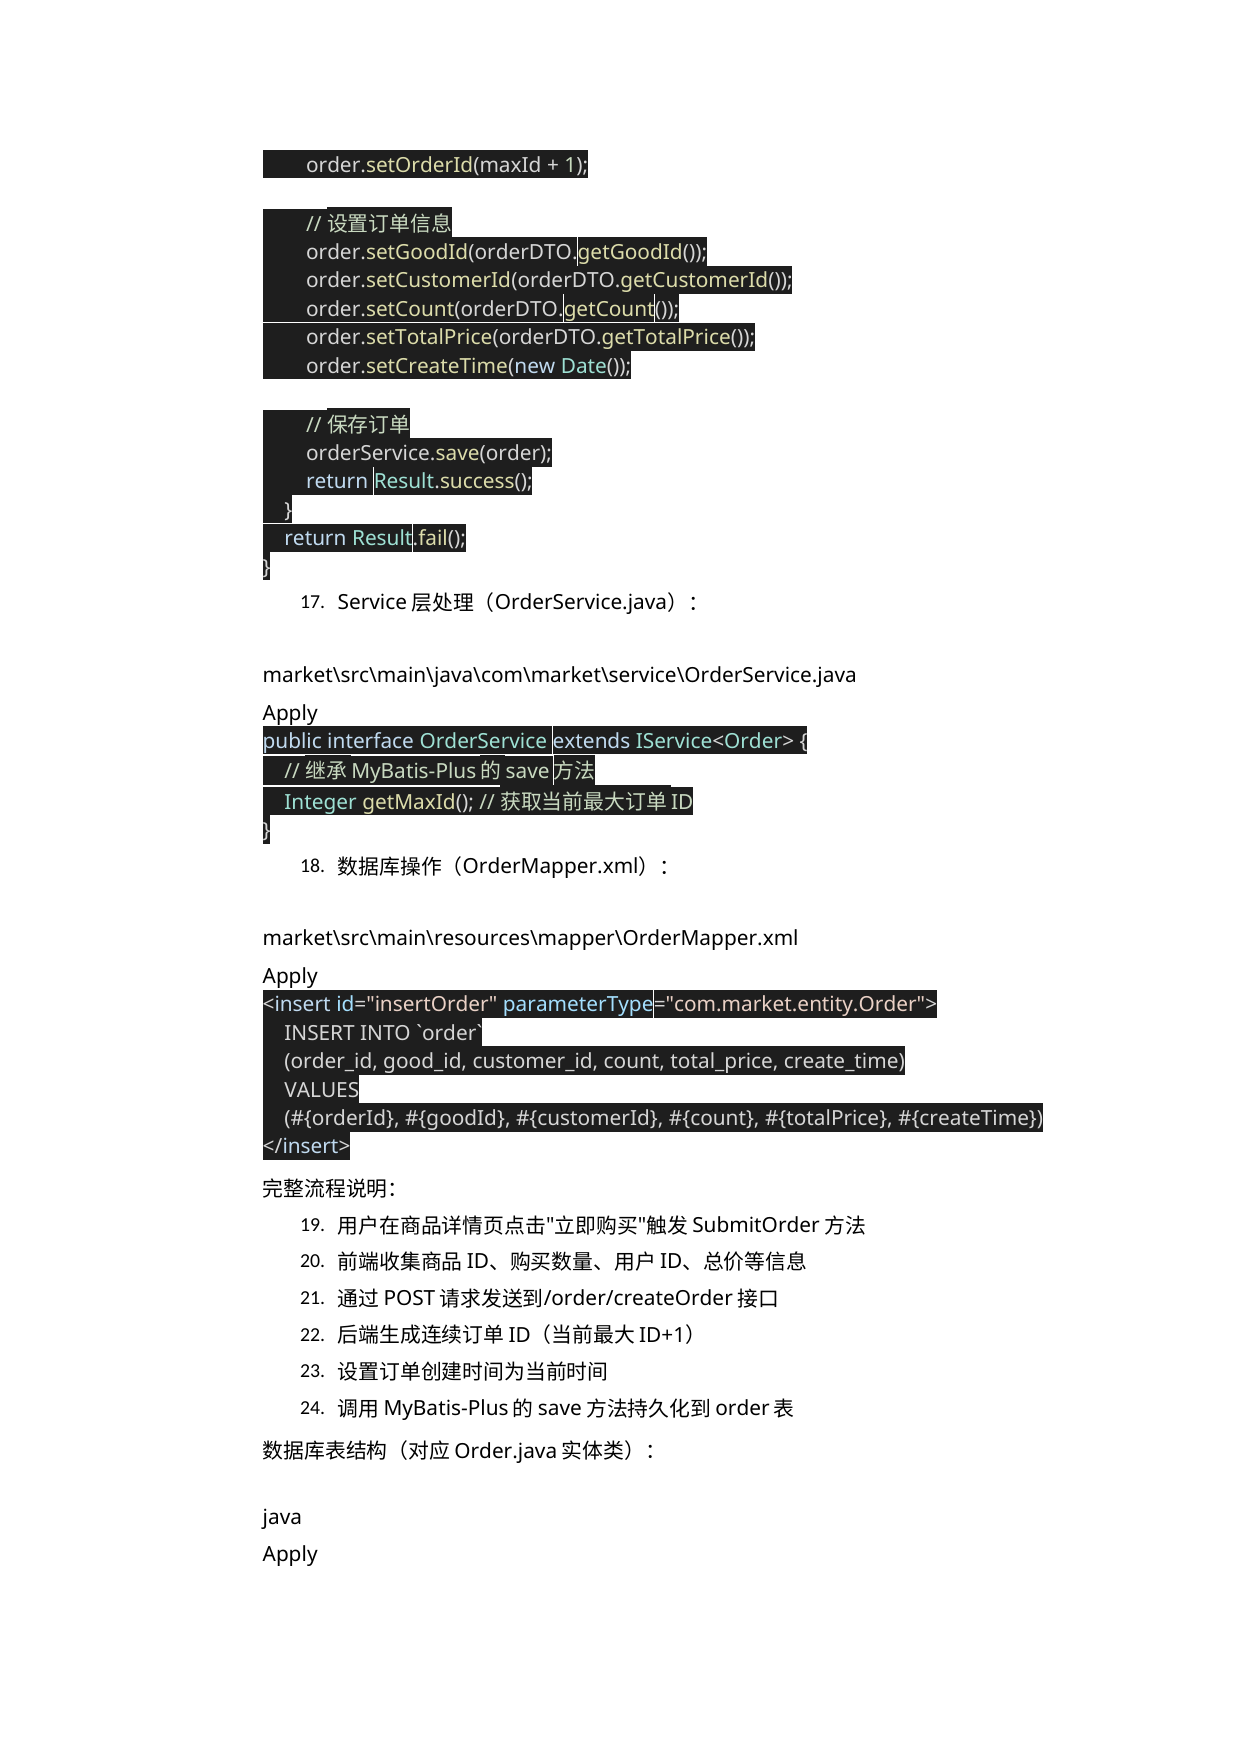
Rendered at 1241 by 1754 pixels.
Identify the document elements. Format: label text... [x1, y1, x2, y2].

list 通过POST请求发送到/order/createOrder接口 [300, 1282, 1053, 1312]
text public interface OrderService extends IService<Order> { // 继承MyBatis-Plus的save方法 Integer getMaxId(); // 获取当前最大订单ID } [262, 726, 1053, 844]
text Apply [262, 1530, 1053, 1568]
text java [262, 1493, 1053, 1530]
list 前端收集商品ID、购买数量、用户ID、总价等信息 [300, 1246, 1053, 1276]
list 用户在商品详情页点击"立即购买"触发SubmitOrder方法 [300, 1209, 1053, 1239]
list Service层处理（OrderService.java）： [300, 587, 1053, 617]
text <insert id="insertOrder" parameterType="com.market.entity.Order"> INSERT INTO `order` (order_id, good_id, customer_id, count, total_price, create_time) VALUES (#{orderId}, #{goodId}, #{customerId}, #{count}, #{totalPrice}, #{createTime}) </insert> [262, 989, 1053, 1160]
list 设置订单创建时间为当前时间 [300, 1355, 1053, 1386]
text market\src\main\resources\mapper\OrderMapper.xml [262, 914, 1053, 952]
text Apply [262, 952, 1053, 989]
text 完整流程说明： [262, 1173, 1053, 1203]
list 数据库操作（OrderMapper.xml）： [300, 850, 1053, 880]
list 调用MyBatis-Plus的save方法持久化到order表 [300, 1392, 1053, 1422]
text Apply [262, 689, 1053, 726]
text market\src\main\java\com\market\service\OrderService.java [262, 651, 1053, 689]
list 后端生成连续订单ID（当前最大ID+1） [300, 1319, 1053, 1349]
text 数据库表结构（对应Order.java实体类）： [262, 1434, 1053, 1465]
